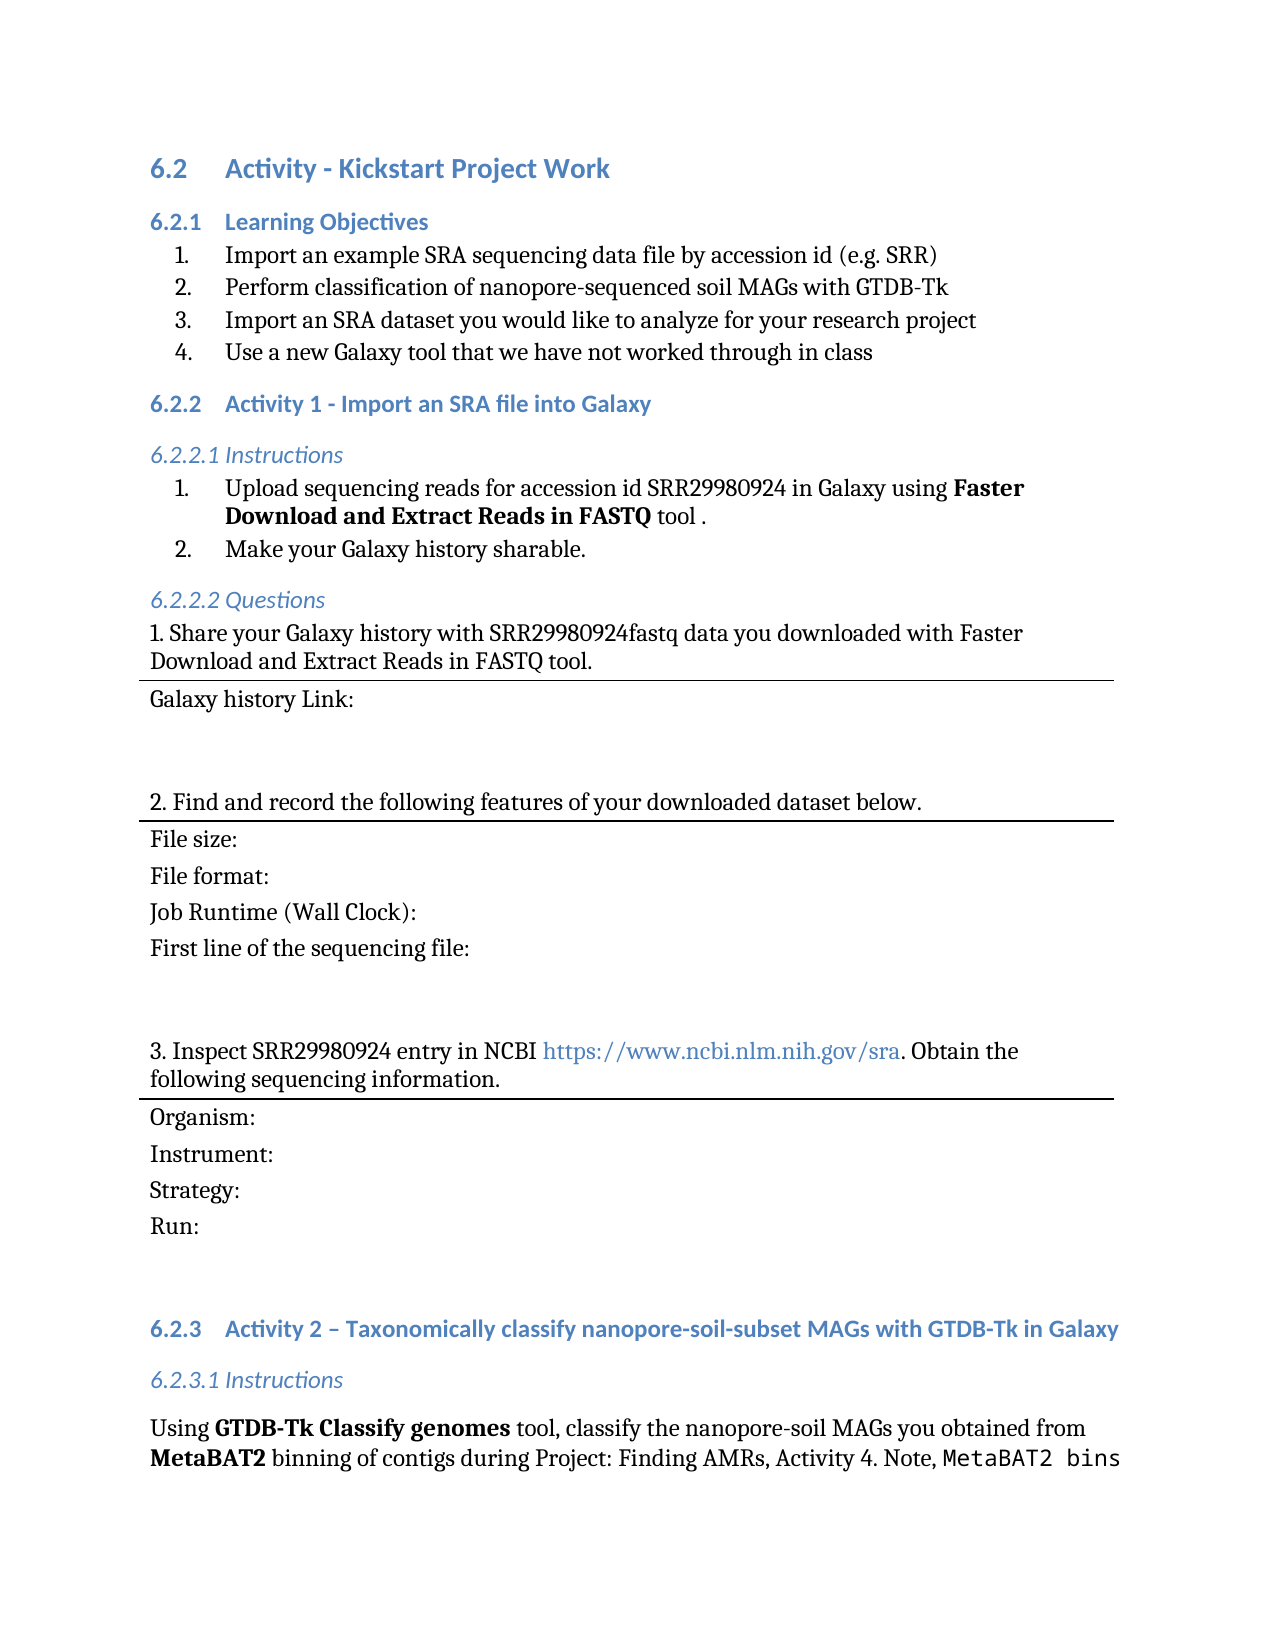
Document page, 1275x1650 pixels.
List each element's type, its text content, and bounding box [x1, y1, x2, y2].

list Import an example SRA sequencing data file by accession id (e.g. SRR) [175, 241, 1125, 269]
subtitle 6.2.1 Learning Objectives [150, 206, 1125, 237]
subtitle 6.2.2.1 Instructions [150, 439, 1125, 470]
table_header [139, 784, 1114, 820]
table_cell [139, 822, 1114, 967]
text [150, 1413, 1125, 1473]
list Perform classification of nanopore-sequenced soil MAGs with GTDB-Tk [175, 273, 1125, 302]
subtitle 6.2 Activity - Kickstart Project Work [150, 150, 1125, 186]
subtitle 6.2.2.2 Questions [150, 584, 1125, 615]
subtitle 6.2.2 Activity 1 - Import an SRA file into Galaxy [150, 388, 1125, 418]
list Upload sequencing reads for accession id SRR29980924 in Galaxy using Faster Download and Extract Reads in FASTQ tool . [175, 473, 1125, 531]
list Make your Galaxy history sharable. [175, 535, 1125, 563]
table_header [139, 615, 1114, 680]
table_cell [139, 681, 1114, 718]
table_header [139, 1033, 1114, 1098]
list Import an SRA dataset you would like to analyze for your research project [175, 306, 1125, 334]
subtitle 6.2.3.1 Instructions [150, 1364, 1125, 1395]
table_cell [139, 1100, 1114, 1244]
subtitle 6.2.3 Activity 2 – Taxonomically classify nanopore-soil-subset MAGs with GTDB-Tk in Galaxy [150, 1313, 1125, 1343]
list Use a new Galaxy tool that we have not worked through in class [175, 338, 1125, 367]
